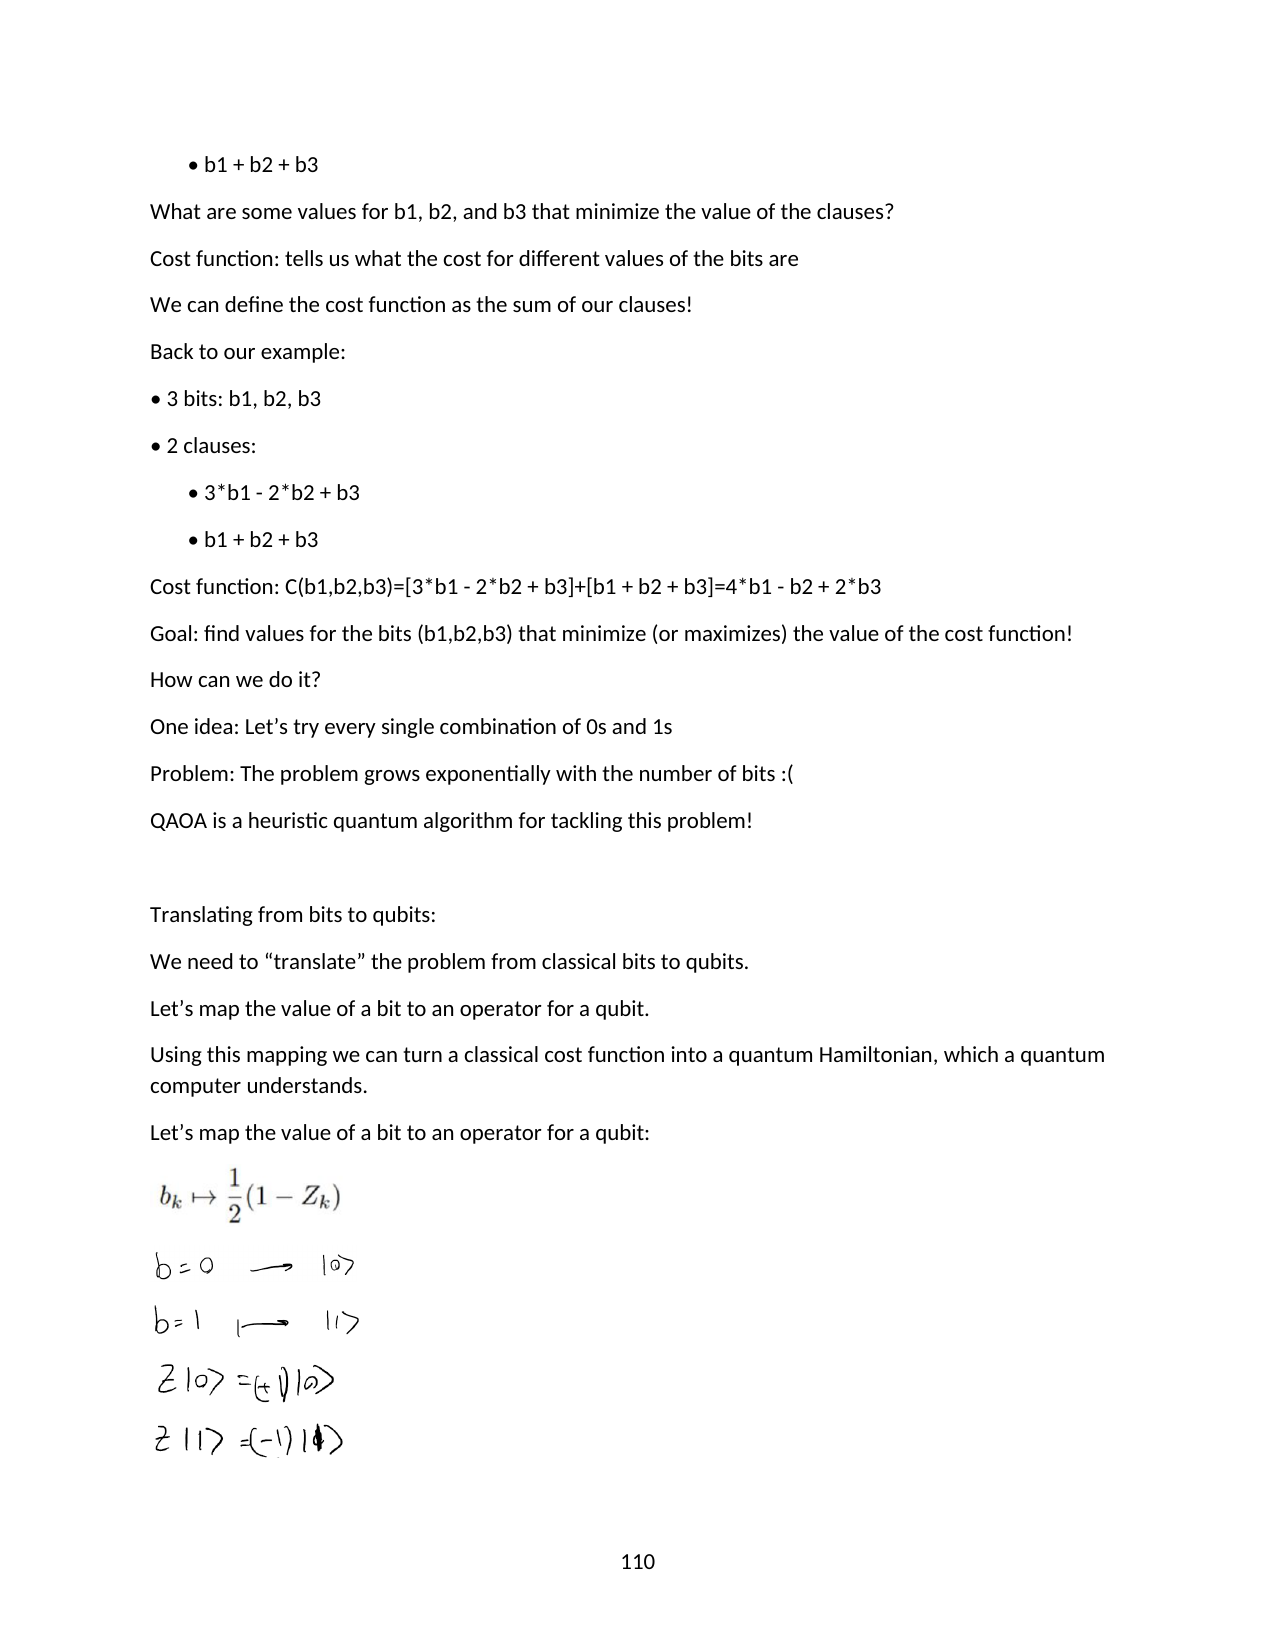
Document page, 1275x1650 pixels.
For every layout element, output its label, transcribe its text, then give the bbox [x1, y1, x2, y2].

text Cost function: tells us what the cost for different values of the bits are [150, 244, 1125, 272]
text • 3*b1 - 2*b2 + b3 [187, 478, 1125, 506]
text We can define the cost function as the sum of our clauses! [150, 291, 1125, 319]
picture [150, 1357, 346, 1458]
text • b1 + b2 + b3 [187, 150, 1125, 178]
text Goal: find values for the bits (b1,b2,b3) that minimize (or maximizes) the value of the cost function! [150, 619, 1125, 647]
text Using this mapping we can turn a classical cost function into a quantum Hamiltonian, which a quantum computer understands. [150, 1041, 1125, 1099]
text One idea: Let’s try every single combination of 0s and 1s [150, 712, 1125, 741]
picture [150, 1164, 343, 1227]
text QAOA is a heuristic quantum algorithm for tackling this problem! [150, 806, 1125, 834]
text Let’s map the value of a bit to an operator for a qubit. [150, 994, 1125, 1022]
text Let’s map the value of a bit to an operator for a qubit: [150, 1118, 1125, 1146]
text Back to our example: [150, 337, 1125, 366]
text How can we do it? [150, 666, 1125, 694]
text What are some values for b1, b2, and b3 that minimize the value of the clauses? [150, 197, 1125, 225]
text Problem: The problem grows exponentially with the number of bits :( [150, 759, 1125, 787]
text Translating from bits to qubits: [150, 900, 1125, 928]
text • b1 + b2 + b3 [187, 525, 1125, 553]
text • 2 clauses: [150, 431, 1125, 459]
text We need to “translate” the problem from classical bits to qubits. [150, 947, 1125, 975]
text Cost function: C(b1,b2,b3)=[3*b1 - 2*b2 + b3]+[b1 + b2 + b3]=4*b1 - b2 + 2*b3 [150, 572, 1125, 600]
text • 3 bits: b1, b2, b3 [150, 384, 1125, 412]
picture [150, 1300, 361, 1339]
picture [150, 1245, 357, 1282]
